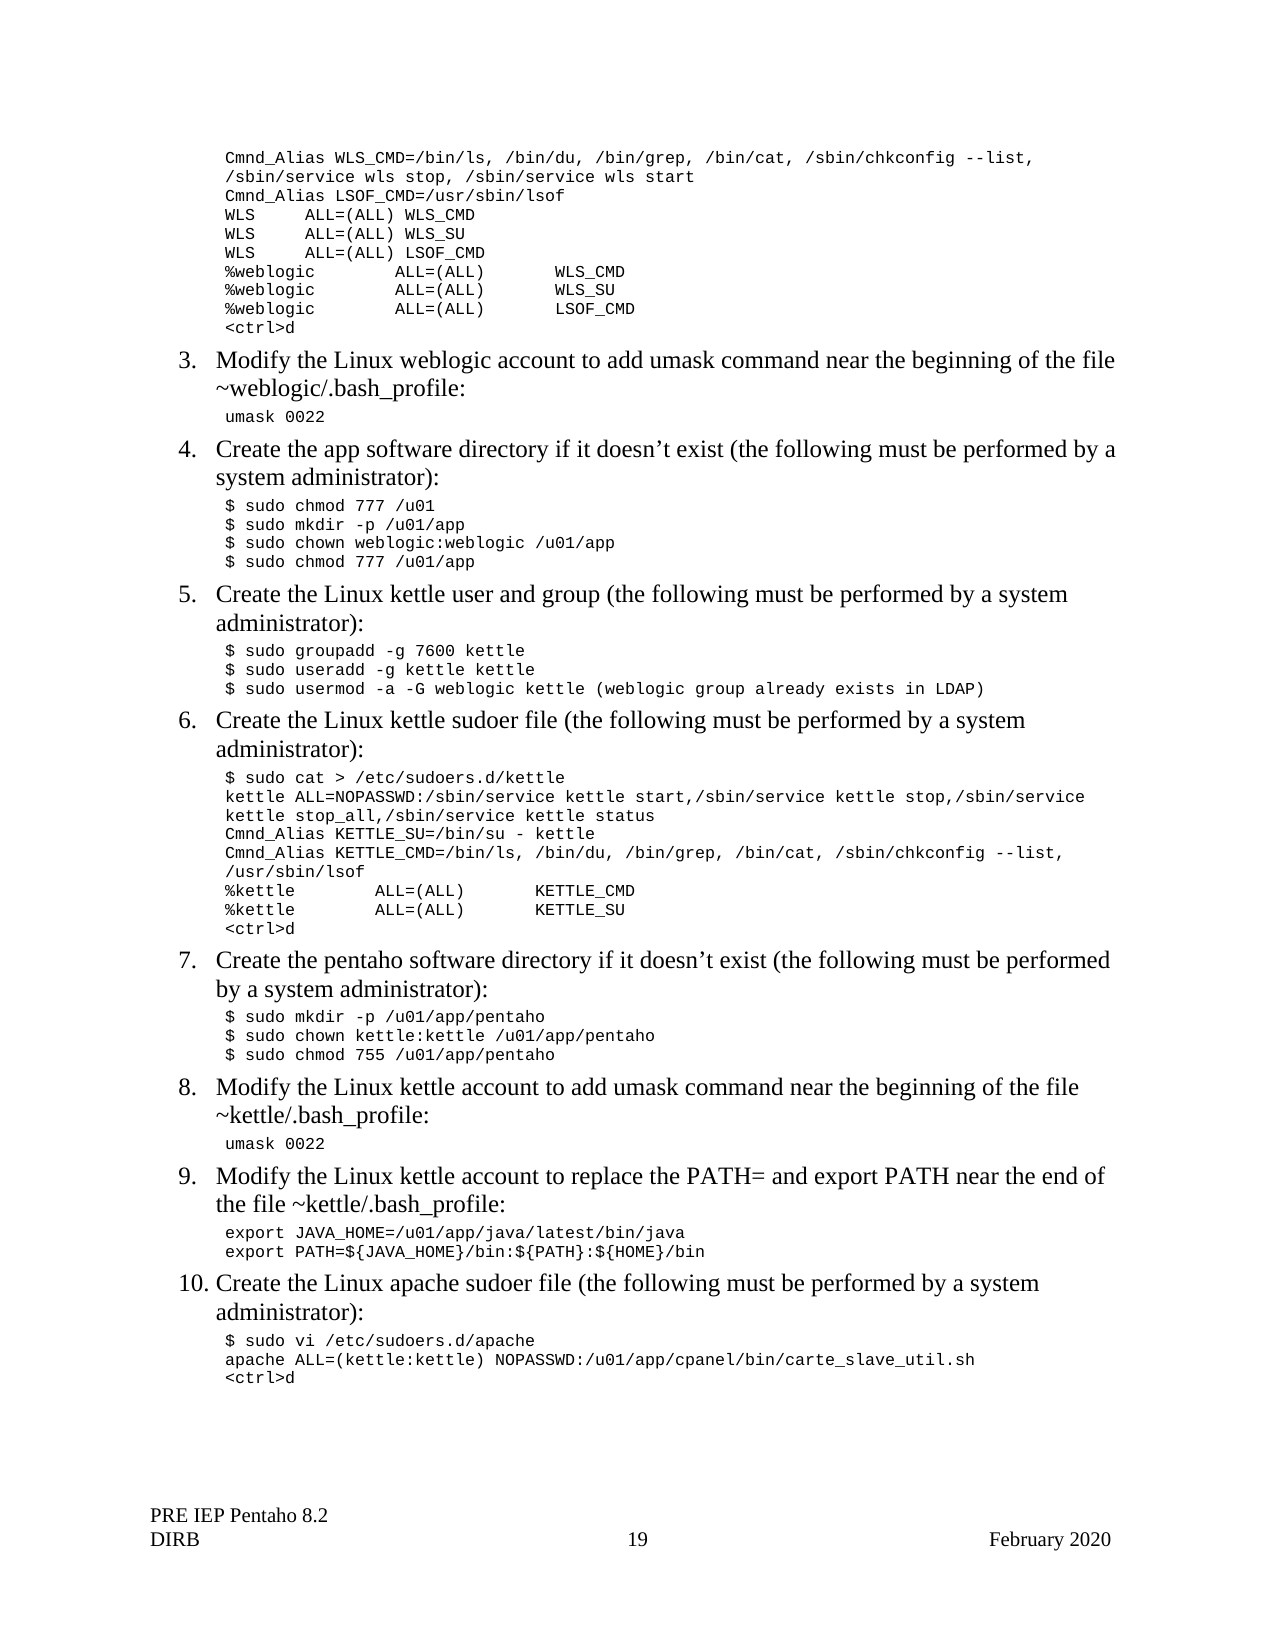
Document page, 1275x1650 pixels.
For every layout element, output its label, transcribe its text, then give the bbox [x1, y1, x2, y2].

list umask 0022 [225, 1136, 1125, 1154]
list %weblogic ALL=(ALL) LSOF_CMD [225, 301, 1125, 320]
text Create the Linux kettle user and group (the following must be performed by a system administrator): [178, 579, 1125, 637]
list $ sudo chmod 755 /u01/app/pentaho [225, 1047, 1125, 1066]
list $ sudo groupadd -g 7600 kettle [225, 643, 1125, 662]
list Cmnd_Alias LSOF_CMD=/usr/sbin/lsof [225, 188, 1125, 207]
list $ sudo usermod -a -G weblogic kettle (weblogic group already exists in LDAP) [225, 681, 1125, 699]
list $ sudo chown weblogic:weblogic /u01/app [225, 535, 1125, 554]
text Create the app software directory if it doesn’t exist (the following must be performed by a system administrator): [178, 434, 1125, 491]
list WLS ALL=(ALL) WLS_CMD [225, 207, 1125, 225]
list $ sudo chown kettle:kettle /u01/app/pentaho [225, 1028, 1125, 1047]
text Modify the Linux kettle account to replace the PATH= and export PATH near the end of the file ~kettle/.bash_profile: [178, 1161, 1125, 1218]
list export JAVA_HOME=/u01/app/java/latest/bin/java [225, 1224, 1125, 1243]
list $ sudo chmod 777 /u01/app [225, 554, 1125, 573]
list <ctrl>d [225, 920, 1125, 939]
list $ sudo vi /etc/sudoers.d/apache [225, 1332, 1125, 1351]
list %kettle ALL=(ALL) KETTLE_SU [225, 901, 1125, 920]
list Cmnd_Alias KETTLE_SU=/bin/su - kettle [225, 826, 1125, 845]
text Create the Linux kettle sudoer file (the following must be performed by a system administrator): [178, 706, 1125, 763]
list %weblogic ALL=(ALL) WLS_CMD [225, 263, 1125, 282]
list <ctrl>d [225, 1370, 1125, 1389]
list %kettle ALL=(ALL) KETTLE_CMD [225, 882, 1125, 901]
text Modify the Linux weblogic account to add umask command near the beginning of the file ~weblogic/.bash_profile: [178, 345, 1125, 402]
list <ctrl>d [225, 320, 1125, 338]
list $ sudo chmod 777 /u01 [225, 497, 1125, 516]
list WLS ALL=(ALL) WLS_SU [225, 225, 1125, 244]
list apache ALL=(kettle:kettle) NOPASSWD:/u01/app/cpanel/bin/carte_slave_util.sh [225, 1351, 1125, 1370]
list Cmnd_Alias WLS_CMD=/bin/ls, /bin/du, /bin/grep, /bin/cat, /sbin/chkconfig --list, /sbin/service wls stop, /sbin/service wls start [225, 150, 1125, 188]
list Cmnd_Alias KETTLE_CMD=/bin/ls, /bin/du, /bin/grep, /bin/cat, /sbin/chkconfig --list, /usr/sbin/lsof [225, 845, 1125, 882]
text Create the Linux apache sudoer file (the following must be performed by a system administrator): [178, 1268, 1125, 1326]
list $ sudo mkdir -p /u01/app/pentaho [225, 1009, 1125, 1028]
list kettle ALL=NOPASSWD:/sbin/service kettle start,/sbin/service kettle stop,/sbin/service kettle stop_all,/sbin/service kettle status [225, 788, 1125, 826]
list $ sudo useradd -g kettle kettle [225, 662, 1125, 681]
text Create the pentaho software directory if it doesn’t exist (the following must be performed by a system administrator): [178, 945, 1125, 1003]
list %weblogic ALL=(ALL) WLS_SU [225, 282, 1125, 301]
list $ sudo cat > /etc/sudoers.d/kettle [225, 769, 1125, 788]
list WLS ALL=(ALL) LSOF_CMD [225, 244, 1125, 263]
list $ sudo mkdir -p /u01/app [225, 516, 1125, 535]
text Modify the Linux kettle account to add umask command near the beginning of the file ~kettle/.bash_profile: [178, 1072, 1125, 1129]
list export PATH=${JAVA_HOME}/bin:${PATH}:${HOME}/bin [225, 1243, 1125, 1262]
list umask 0022 [225, 408, 1125, 427]
